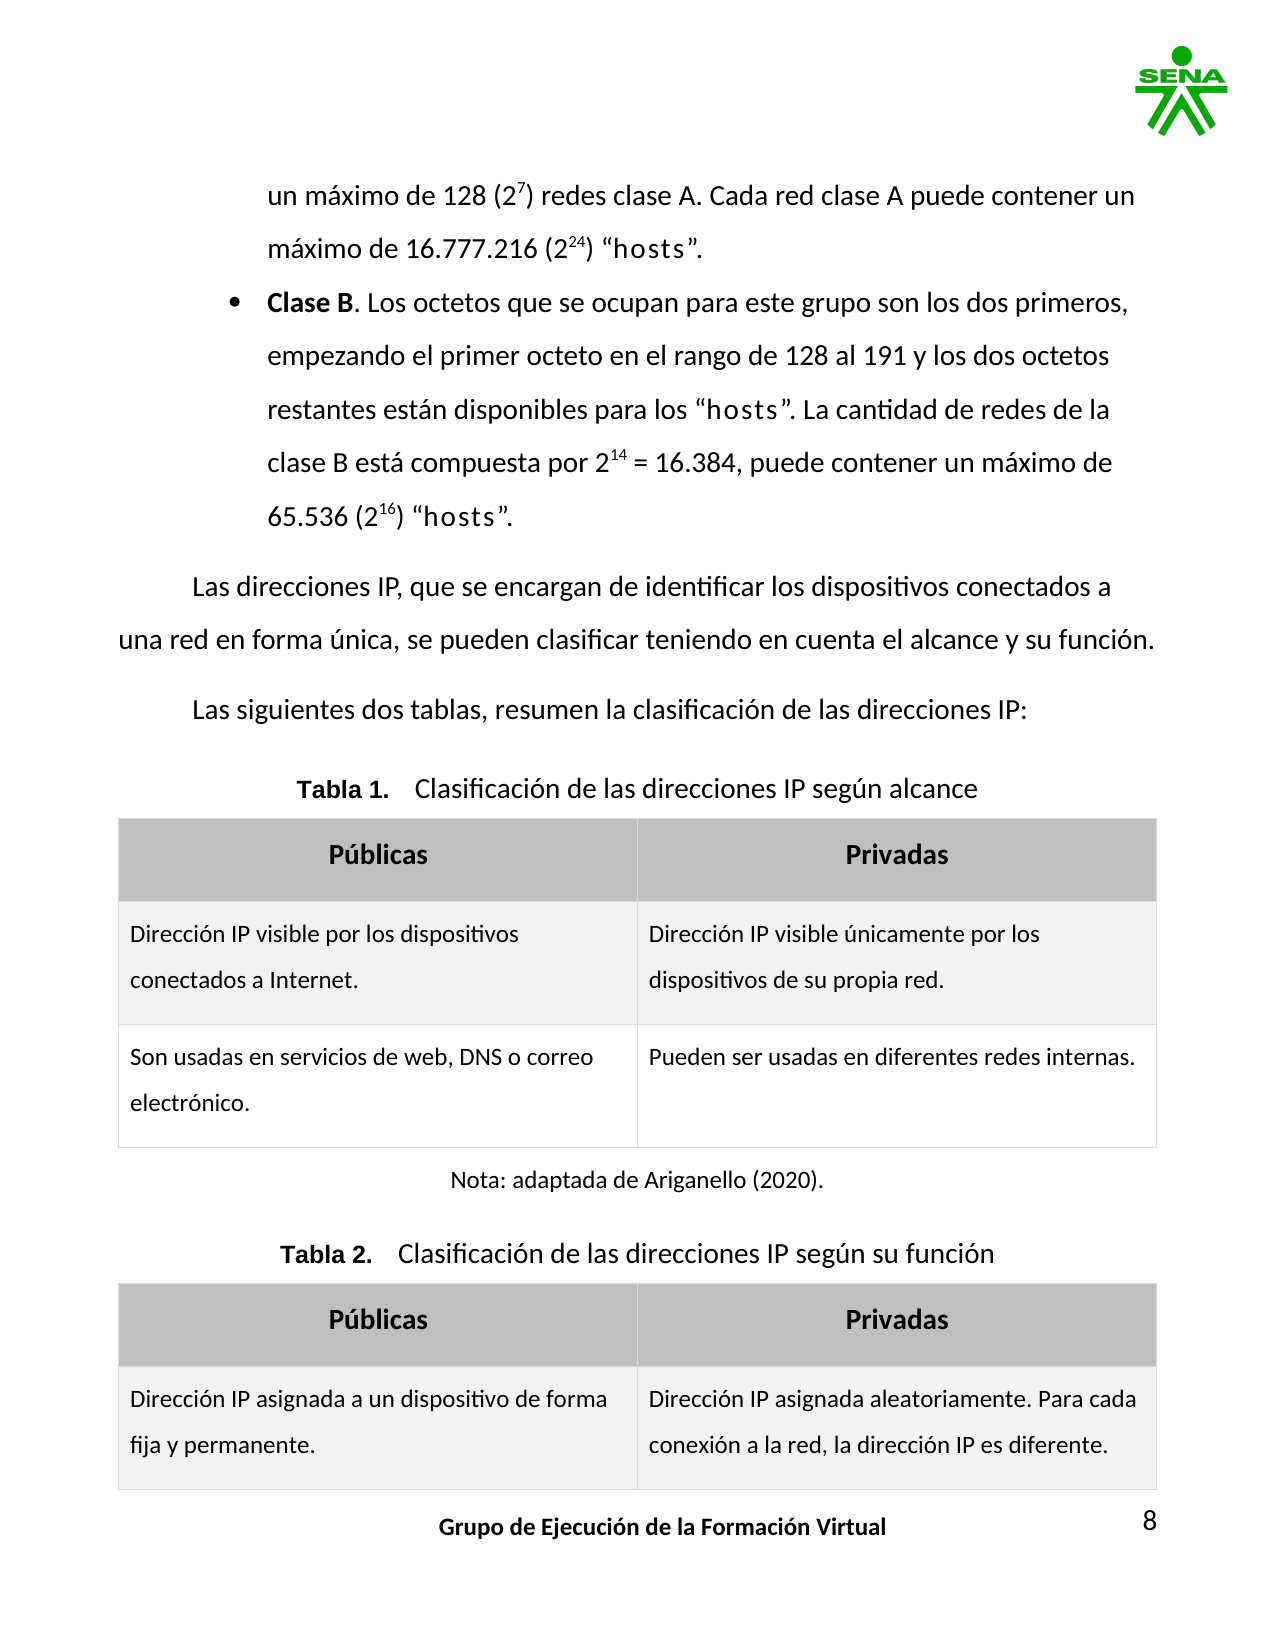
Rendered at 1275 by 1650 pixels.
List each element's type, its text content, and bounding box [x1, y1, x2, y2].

text Clasificación de las direcciones IP según su función [118, 1235, 1157, 1271]
table_cell Pueden ser usadas en diferentes redes internas. [638, 1025, 1156, 1147]
text Las direcciones IP, que se encargan de identificar los dispositivos conectados a una red en forma única, se pueden clasificar teniendo en cuenta el alcance y su función. [118, 568, 1157, 657]
table_cell Son usadas en servicios de web, DNS o correo electrónico. [119, 1025, 637, 1147]
picture [1135, 46, 1228, 136]
table_cell Dirección IP visible únicamente por los dispositivos de su propia red. [638, 902, 1156, 1024]
table_cell Dirección IP asignada aleatoriamente. Para cada conexión a la red, la dirección IP es diferente. [638, 1367, 1156, 1489]
text Las siguientes dos tablas, resumen la clasificación de las direcciones IP: [118, 691, 1157, 727]
text Clasificación de las direcciones IP según alcance [118, 770, 1157, 806]
list Clase B. Los octetos que se ocupan para este grupo son los dos primeros, empezando el primer octeto en el rango de 128 al 191 y los dos octetos restantes están disponibles para los “hosts”. La cantidad de redes de la clase B está compuesta por 214 = 16.384, puede contener un máximo de 65.536 (216) “hosts”. [229, 284, 1157, 533]
table_cell Dirección IP visible por los dispositivos conectados a Internet. [119, 902, 637, 1024]
table_header Públicas [119, 819, 637, 901]
text Nota: adaptada de Ariganello (2020). [118, 1164, 1157, 1195]
table_header Privadas [638, 819, 1156, 901]
table_header Públicas [119, 1284, 637, 1366]
table_header Privadas [638, 1284, 1156, 1366]
table_cell Dirección IP asignada a un dispositivo de forma fija y permanente. [119, 1367, 637, 1489]
